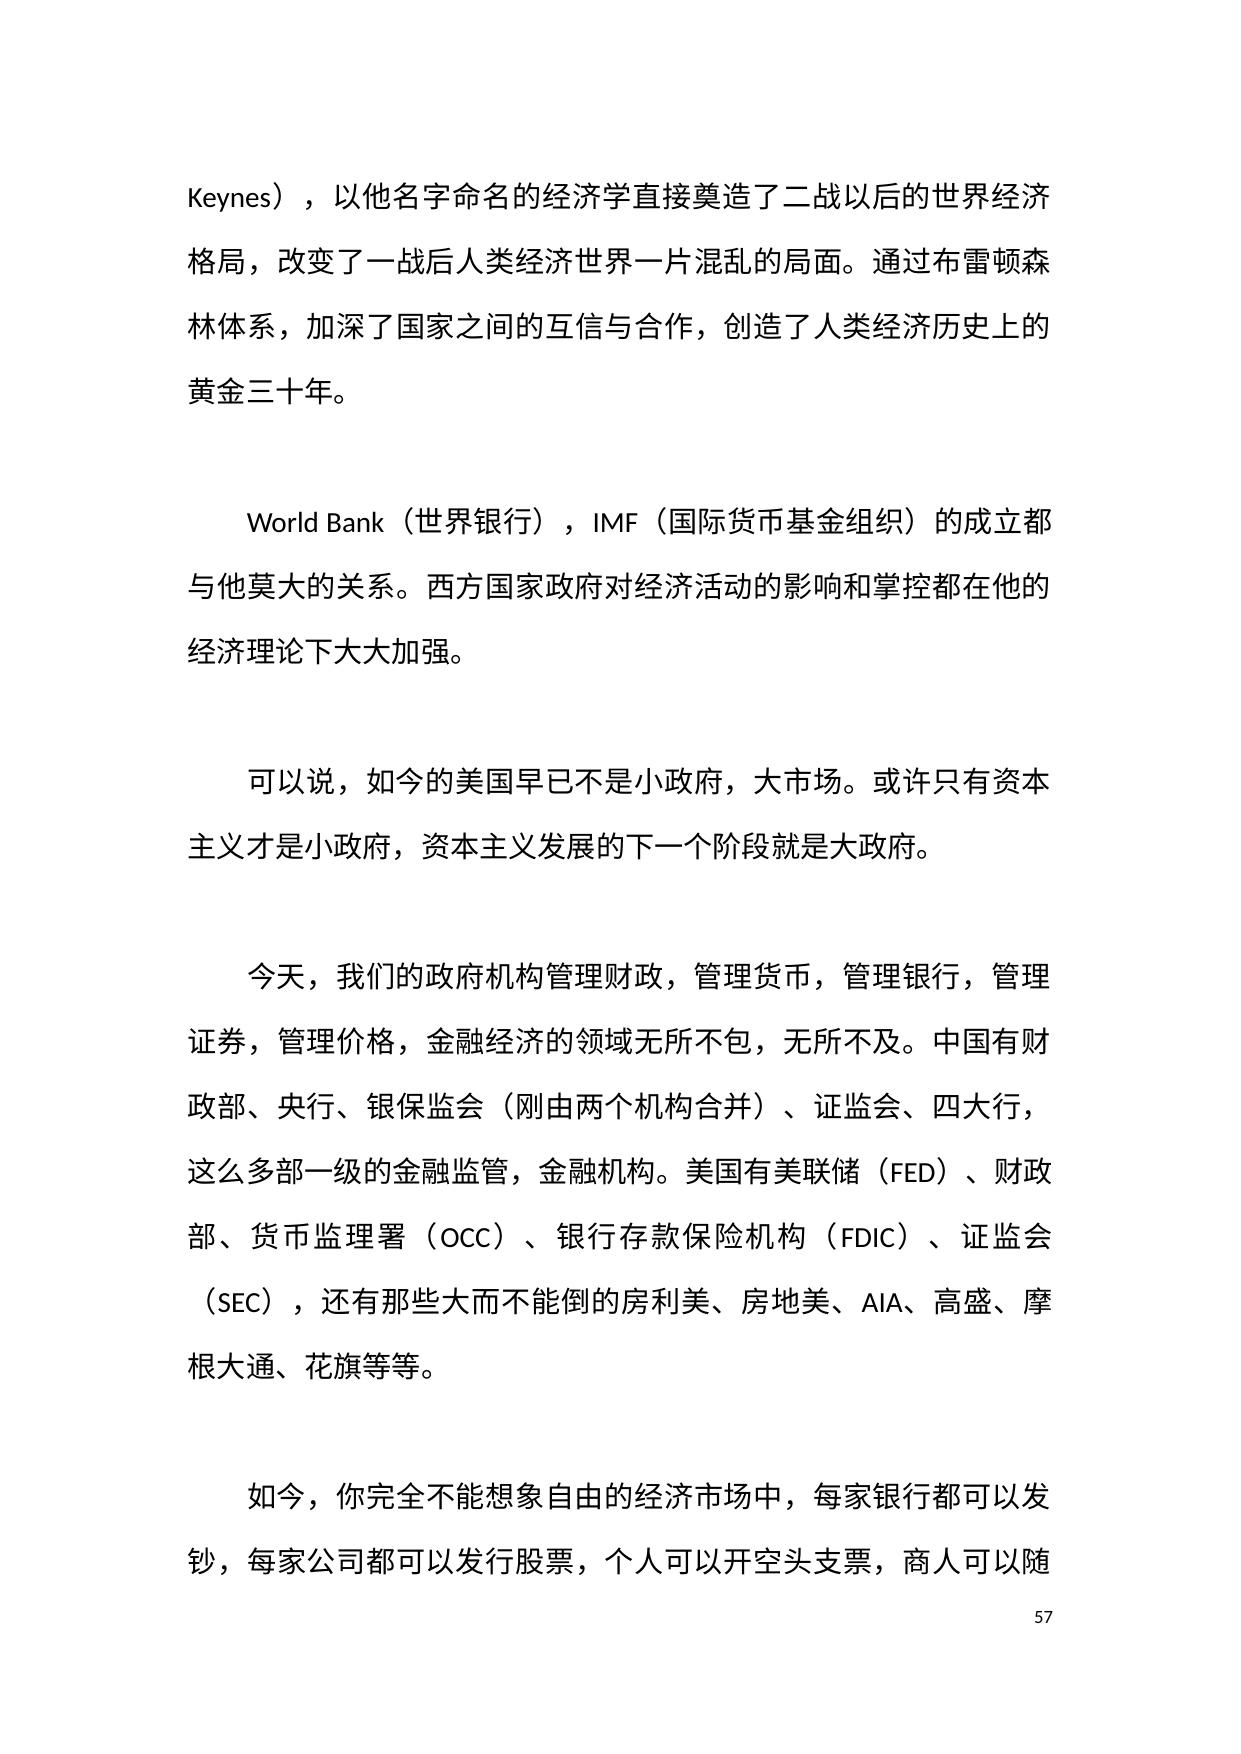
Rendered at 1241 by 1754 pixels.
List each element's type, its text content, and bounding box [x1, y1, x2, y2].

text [187, 162, 1053, 422]
text 可以说，如今的美国早已不是小政府，大市场。或许只有资本主义才是小政府，资本主义发展的下一个阶段就是大政府。 [187, 747, 1053, 877]
text 今天，我们的政府机构管理财政，管理货币，管理银行，管理证券，管理价格，金融经济的领域无所不包，无所不及。中国有财政部、央行、银保监会（刚由两个机构合并）、证监会、四大行，这么多部一级的金融监管，金融机构。美国有美联储（FED）、财政部、货币监理署（OCC）、银行存款保险机构（FDIC）、证监会（SEC），还有那些大而不能倒的房利美、房地美、AIA、高盛、摩根大通、花旗等等。 [187, 942, 1053, 1397]
text World Bank（世界银行），IMF（国际货币基金组织）的成立都与他莫大的关系。西方国家政府对经济活动的影响和掌控都在他的经济理论下大大加强。 [187, 487, 1053, 682]
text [187, 1462, 1053, 1592]
